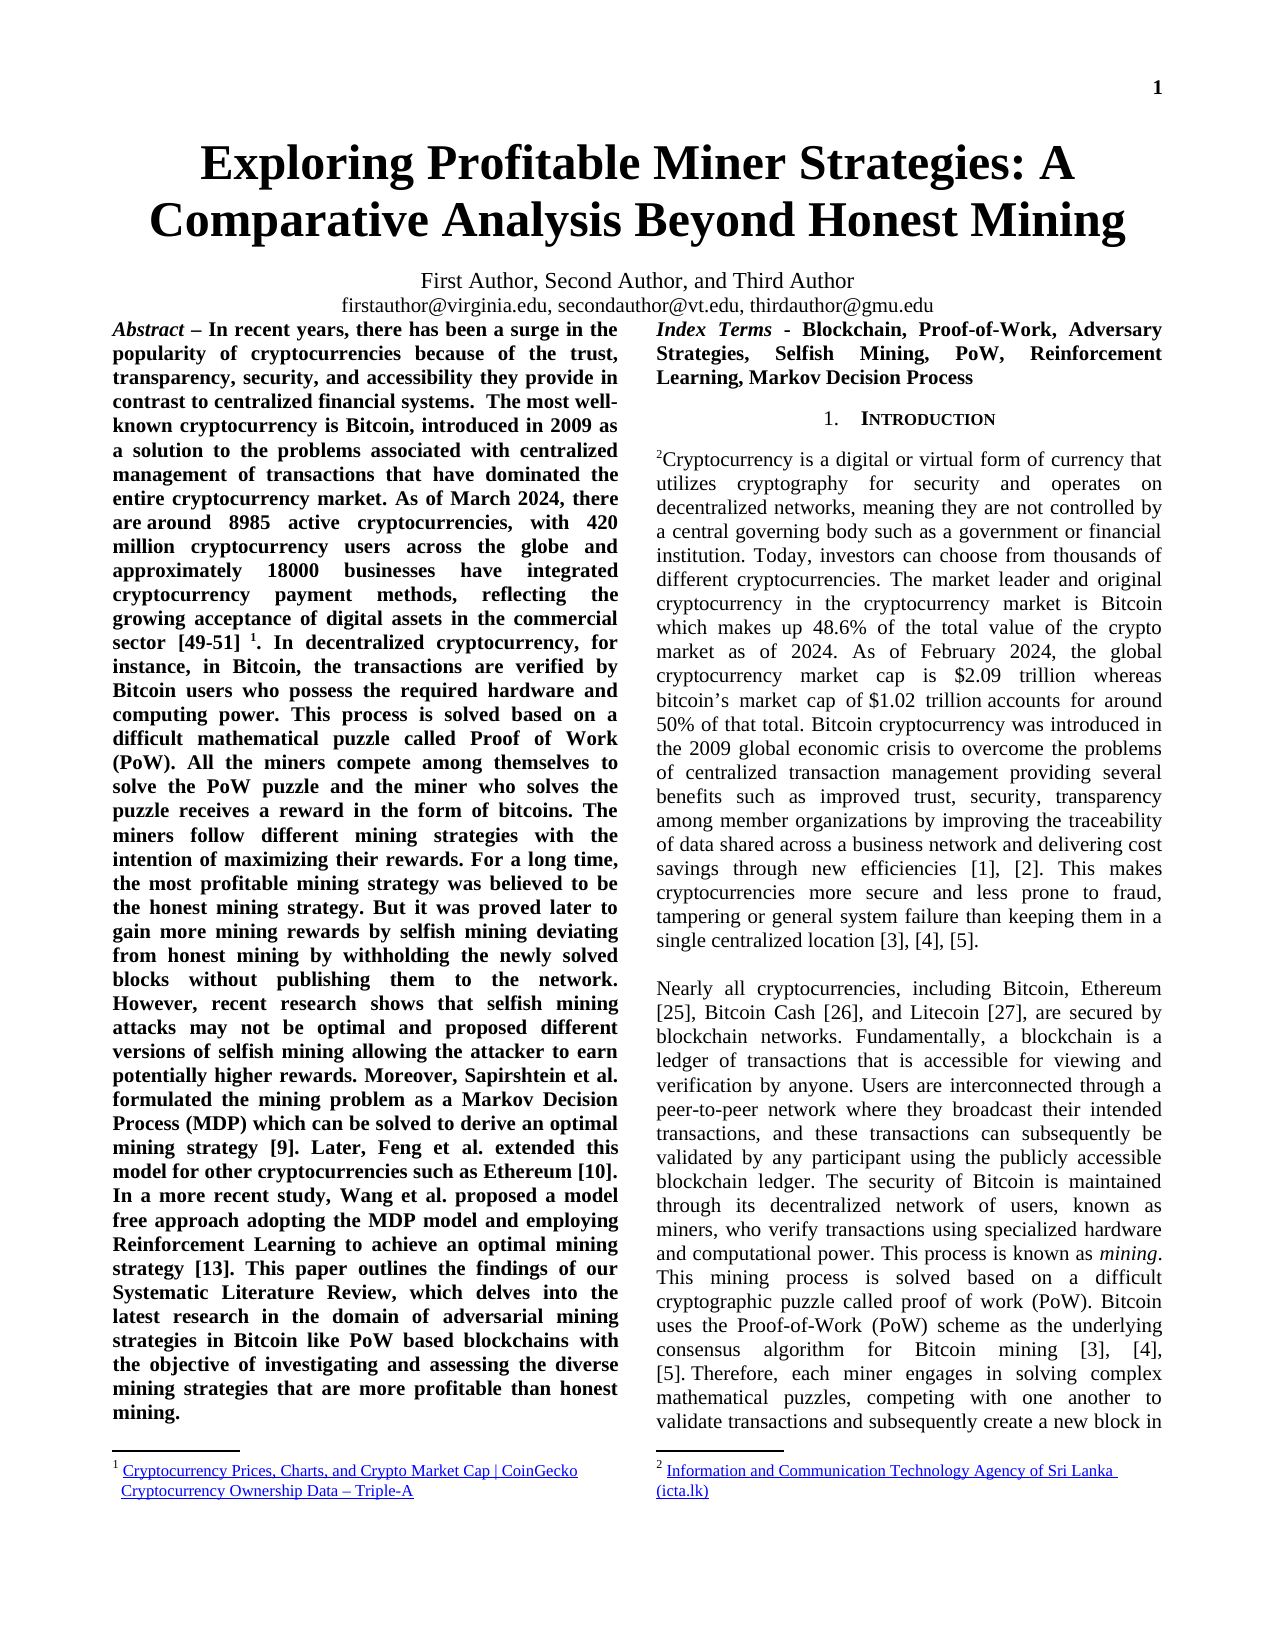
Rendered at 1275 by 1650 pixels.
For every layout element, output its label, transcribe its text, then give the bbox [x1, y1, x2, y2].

text Abstract – In recent years, there has been a surge in the popularity of cryptocurrencies because of the trust, transparency, security, and accessibility they provide in contrast to centralized financial systems. The most well-known cryptocurrency is Bitcoin, introduced in 2009 as a solution to the problems associated with centralized management of transactions that have dominated the entire cryptocurrency market. As of March 2024, there are around 8985 active cryptocurrencies, with 420 million cryptocurrency users across the globe and approximately 18000 businesses have integrated cryptocurrency payment methods, reflecting the growing acceptance of digital assets in the commercial sector [49-51] . In decentralized cryptocurrency, for instance, in Bitcoin, the transactions are verified by Bitcoin users who possess the required hardware and computing power. This process is solved based on a difficult mathematical puzzle called Proof of Work (PoW). All the miners compete among themselves to solve the PoW puzzle and the miner who solves the puzzle receives a reward in the form of bitcoins. The miners follow different mining strategies with the intention of maximizing their rewards. For a long time, the most profitable mining strategy was believed to be the honest mining strategy. But it was proved later to gain more mining rewards by selfish mining deviating from honest mining by withholding the newly solved blocks without publishing them to the network. However, recent research shows that selfish mining attacks may not be optimal and proposed different versions of selfish mining allowing the attacker to earn potentially higher rewards. Moreover, Sapirshtein et al. formulated the mining problem as a Markov Decision Process (MDP) which can be solved to derive an optimal mining strategy [9]. Later, Feng et al. extended this model for other cryptocurrencies such as Ethereum [10]. In a more recent study, Wang et al. proposed a model free approach adopting the MDP model and employing Reinforcement Learning to achieve an optimal mining strategy [13]. This paper outlines the findings of our Systematic Literature Review, which delves into the latest research in the domain of adversarial mining strategies in Bitcoin like PoW based blockchains with the objective of investigating and assessing the diverse mining strategies that are more profitable than honest mining. [112, 317, 619, 1424]
list Introduction [656, 406, 1162, 430]
text Index Terms - Blockchain, Proof-of-Work, Adversary Strategies, Selfish Mining, PoW, Reinforcement Learning, Markov Decision Process [656, 317, 1162, 389]
text firstauthor@virginia.edu, secondauthor@vt.edu, thirdauthor@gmu.edu [112, 293, 1162, 317]
text Cryptocurrency is a digital or virtual form of currency that utilizes cryptography for security and operates on decentralized networks, meaning they are not controlled by a central governing body such as a government or financial institution. Today, investors can choose from thousands of different cryptocurrencies. The market leader and original cryptocurrency in the cryptocurrency market is Bitcoin which makes up 48.6% of the total value of the crypto market as of 2024. As of February 2024, the global cryptocurrency market cap is $2.09 trillion whereas bitcoin’s market cap of $1.02 trillion accounts for around 50% of that total. Bitcoin cryptocurrency was introduced in the 2009 global economic crisis to overcome the problems of centralized transaction management providing several benefits such as improved trust, security, transparency among member organizations by improving the traceability of data shared across a business network and delivering cost savings through new efficiencies [1], [2]. This makes cryptocurrencies more secure and less prone to fraud, tampering or general system failure than keeping them in a single centralized location [3], [4], [5]. [656, 447, 1162, 952]
text Exploring Profitable Miner Strategies: A Comparative Analysis Beyond Honest Mining [112, 133, 1162, 248]
text First Author, Second Author, and Third Author [112, 267, 1162, 293]
